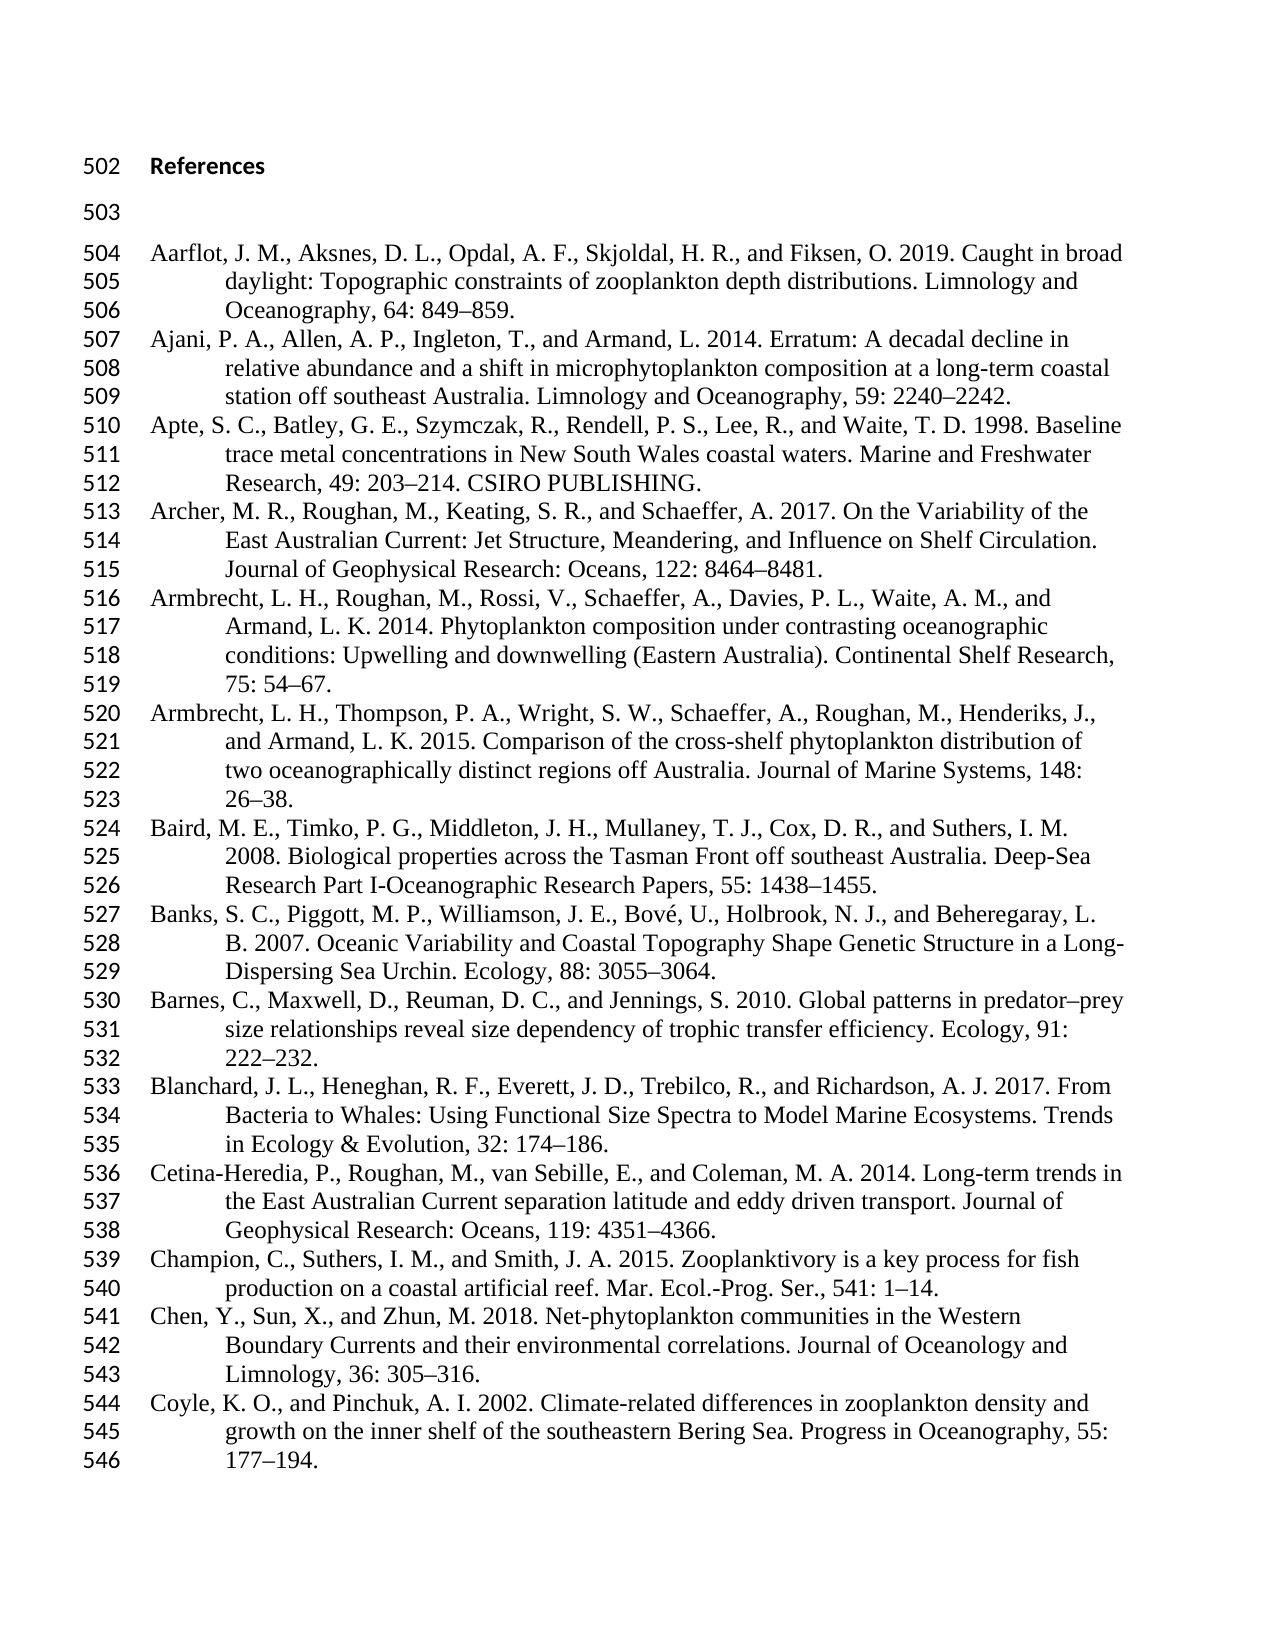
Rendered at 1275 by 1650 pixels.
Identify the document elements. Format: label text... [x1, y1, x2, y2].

text Blanchard, J. L., Heneghan, R. F., Everett, J. D., Trebilco, R., and Richardson, A. J. 2017. From Bacteria to Whales: Using Functional Size Spectra to Model Marine Ecosystems. Trends in Ecology & Evolution, 32: 174–186. [150, 1071, 1125, 1158]
text Coyle, K. O., and Pinchuk, A. I. 2002. Climate-related differences in zooplankton density and growth on the inner shelf of the southeastern Bering Sea. Progress in Oceanography, 55: 177–194. [150, 1388, 1125, 1474]
text Champion, C., Suthers, I. M., and Smith, J. A. 2015. Zooplanktivory is a key process for fish production on a coastal artificial reef. Mar. Ecol.-Prog. Ser., 541: 1–14. [150, 1244, 1125, 1301]
text Barnes, C., Maxwell, D., Reuman, D. C., and Jennings, S. 2010. Global patterns in predator–prey size relationships reveal size dependency of trophic transfer efficiency. Ecology, 91: 222–232. [150, 985, 1125, 1071]
text Ajani, P. A., Allen, A. P., Ingleton, T., and Armand, L. 2014. Erratum: A decadal decline in relative abundance and a shift in microphytoplankton composition at a long-term coastal station off southeast Australia. Limnology and Oceanography, 59: 2240–2242. [150, 324, 1125, 410]
text Chen, Y., Sun, X., and Zhun, M. 2018. Net-phytoplankton communities in the Western Boundary Currents and their environmental correlations. Journal of Oceanology and Limnology, 36: 305–316. [150, 1301, 1125, 1388]
text Aarflot, J. M., Aksnes, D. L., Opdal, A. F., Skjoldal, H. R., and Fiksen, O. 2019. Caught in broad daylight: Topographic constraints of zooplankton depth distributions. Limnology and Oceanography, 64: 849–859. [150, 238, 1125, 324]
text Archer, M. R., Roughan, M., Keating, S. R., and Schaeffer, A. 2017. On the Variability of the East Australian Current: Jet Structure, Meandering, and Influence on Shelf Circulation. Journal of Geophysical Research: Oceans, 122: 8464–8481. [150, 496, 1125, 583]
text Apte, S. C., Batley, G. E., Szymczak, R., Rendell, P. S., Lee, R., and Waite, T. D. 1998. Baseline trace metal concentrations in New South Wales coastal waters. Marine and Freshwater Research, 49: 203–214. CSIRO PUBLISHING. [150, 410, 1125, 496]
text References [150, 150, 1125, 181]
text Armbrecht, L. H., Roughan, M., Rossi, V., Schaeffer, A., Davies, P. L., Waite, A. M., and Armand, L. K. 2014. Phytoplankton composition under contrasting oceanographic conditions: Upwelling and downwelling (Eastern Australia). Continental Shelf Research, 75: 54–67. [150, 583, 1125, 698]
text Cetina-Heredia, P., Roughan, M., van Sebille, E., and Coleman, M. A. 2014. Long-term trends in the East Australian Current separation latitude and eddy driven transport. Journal of Geophysical Research: Oceans, 119: 4351–4366. [150, 1158, 1125, 1244]
text Baird, M. E., Timko, P. G., Middleton, J. H., Mullaney, T. J., Cox, D. R., and Suthers, I. M. 2008. Biological properties across the Tasman Front off southeast Australia. Deep-Sea Research Part I-Oceanographic Research Papers, 55: 1438–1455. [150, 813, 1125, 899]
text Banks, S. C., Piggott, M. P., Williamson, J. E., Bové, U., Holbrook, N. J., and Beheregaray, L. B. 2007. Oceanic Variability and Coastal Topography Shape Genetic Structure in a Long-Dispersing Sea Urchin. Ecology, 88: 3055–3064. [150, 899, 1125, 985]
text Armbrecht, L. H., Thompson, P. A., Wright, S. W., Schaeffer, A., Roughan, M., Henderiks, J., and Armand, L. K. 2015. Comparison of the cross-shelf phytoplankton distribution of two oceanographically distinct regions off Australia. Journal of Marine Systems, 148: 26–38. [150, 698, 1125, 813]
